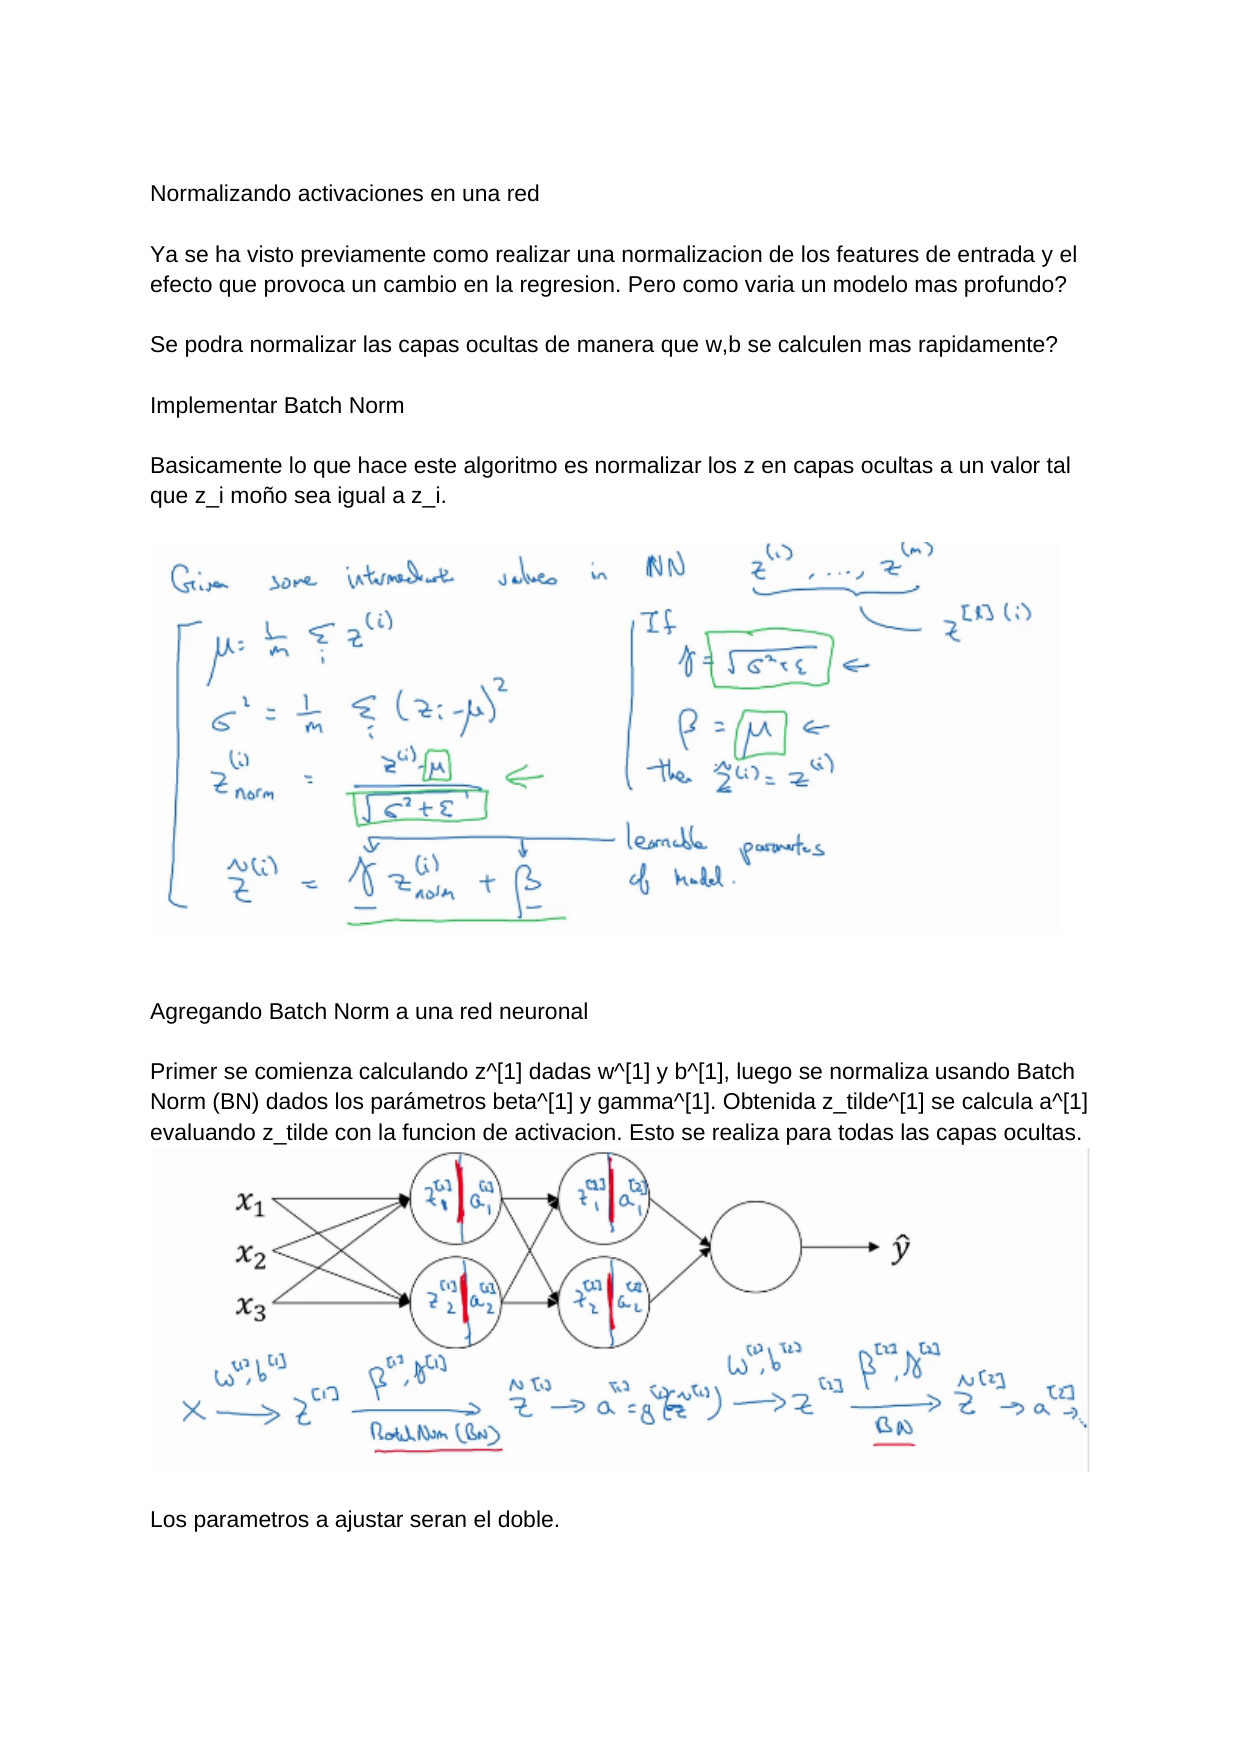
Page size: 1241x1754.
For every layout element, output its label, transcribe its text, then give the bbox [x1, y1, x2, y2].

text Los parametros a ajustar seran el doble. [150, 1506, 1090, 1532]
text Normalizando activaciones en una red [150, 180, 1090, 207]
picture [150, 542, 1061, 934]
text Implementar Batch Norm [150, 392, 1090, 418]
text Primer se comienza calculando z^[1] dadas w^[1] y b^[1], luego se normaliza usando Batch Norm (BN) dados los parámetros beta^[1] y gamma^[1]. Obtenida z_tilde^[1] se calcula a^[1] evaluando z_tilde con la funcion de activacion. Esto se realiza para todas las capas ocultas. [150, 1058, 1090, 1145]
text Se podra normalizar las capas ocultas de manera que w,b se calculen mas rapidamente? [150, 331, 1090, 358]
text Ya se ha visto previamente como realizar una normalizacion de los features de entrada y el efecto que provoca un cambio en la regresion. Pero como varia un modelo mas profundo? [150, 241, 1090, 297]
text Agregando Batch Norm a una red neuronal [150, 998, 1090, 1024]
picture [150, 1148, 1091, 1472]
text Basicamente lo que hace este algoritmo es normalizar los z en capas ocultas a un valor tal que z_i moño sea igual a z_i. [150, 452, 1090, 509]
